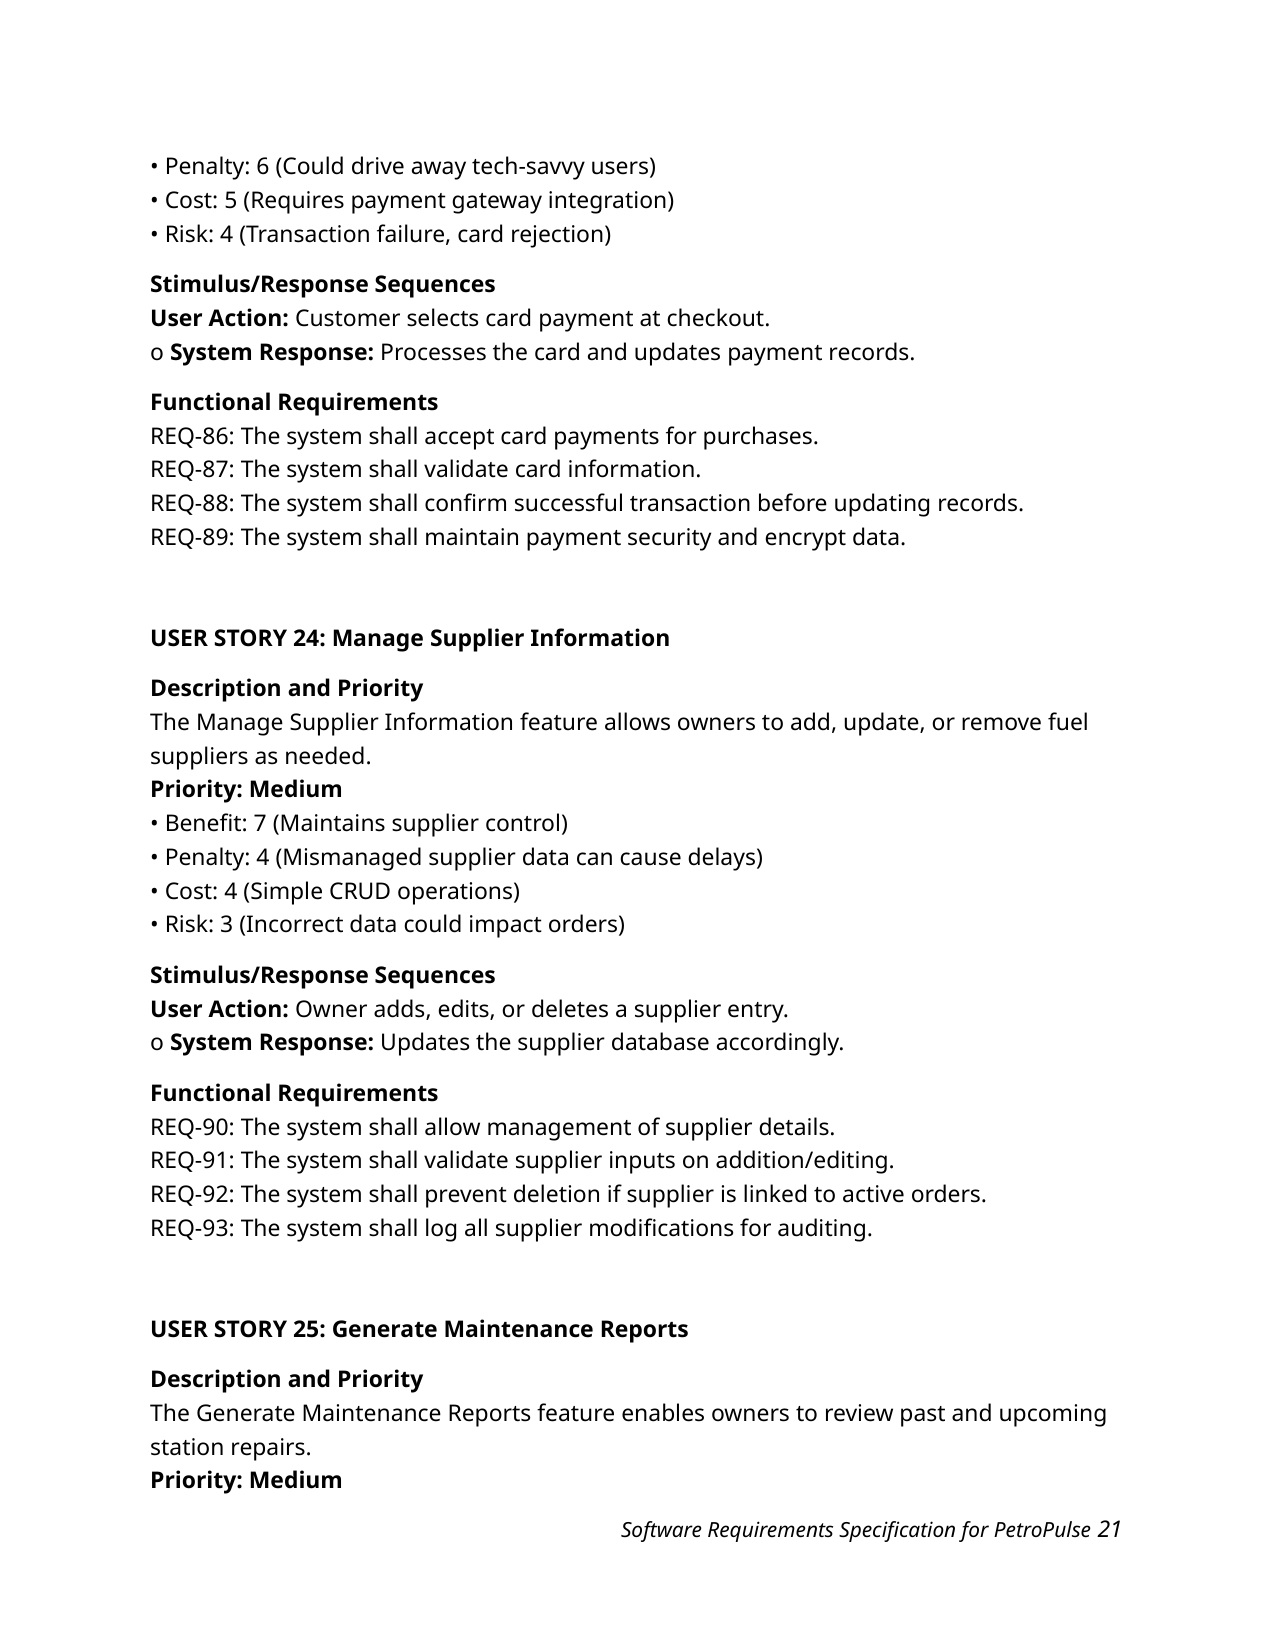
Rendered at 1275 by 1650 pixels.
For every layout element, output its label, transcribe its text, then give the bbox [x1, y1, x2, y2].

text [150, 150, 1125, 249]
text USER STORY 25: Generate Maintenance Reports [150, 1312, 1125, 1344]
text USER STORY 24: Manage Supplier Information [150, 622, 1125, 653]
text Functional Requirements REQ-86: The system shall accept card payments for purchases. REQ-87: The system shall validate card information. REQ-88: The system shall confirm successful transaction before updating records. REQ-89: The system shall maintain payment security and encrypt data. [150, 386, 1125, 552]
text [150, 1363, 1125, 1495]
text Functional Requirements REQ-90: The system shall allow management of supplier details. REQ-91: The system shall validate supplier inputs on addition/editing. REQ-92: The system shall prevent deletion if supplier is linked to active orders. REQ-93: The system shall log all supplier modifications for auditing. [150, 1077, 1125, 1243]
text Description and Priority The Manage Supplier Information feature allows owners to add, update, or remove fuel suppliers as needed. Priority: Medium • Benefit: 7 (Maintains supplier control) • Penalty: 4 (Mismanaged supplier data can cause delays) • Cost: 4 (Simple CRUD operations) • Risk: 3 (Incorrect data could impact orders) [150, 672, 1125, 939]
text Stimulus/Response Sequences User Action: Customer selects card payment at checkout. o System Response: Processes the card and updates payment records. [150, 268, 1125, 367]
text Stimulus/Response Sequences User Action: Owner adds, edits, or deletes a supplier entry. o System Response: Updates the supplier database accordingly. [150, 959, 1125, 1057]
